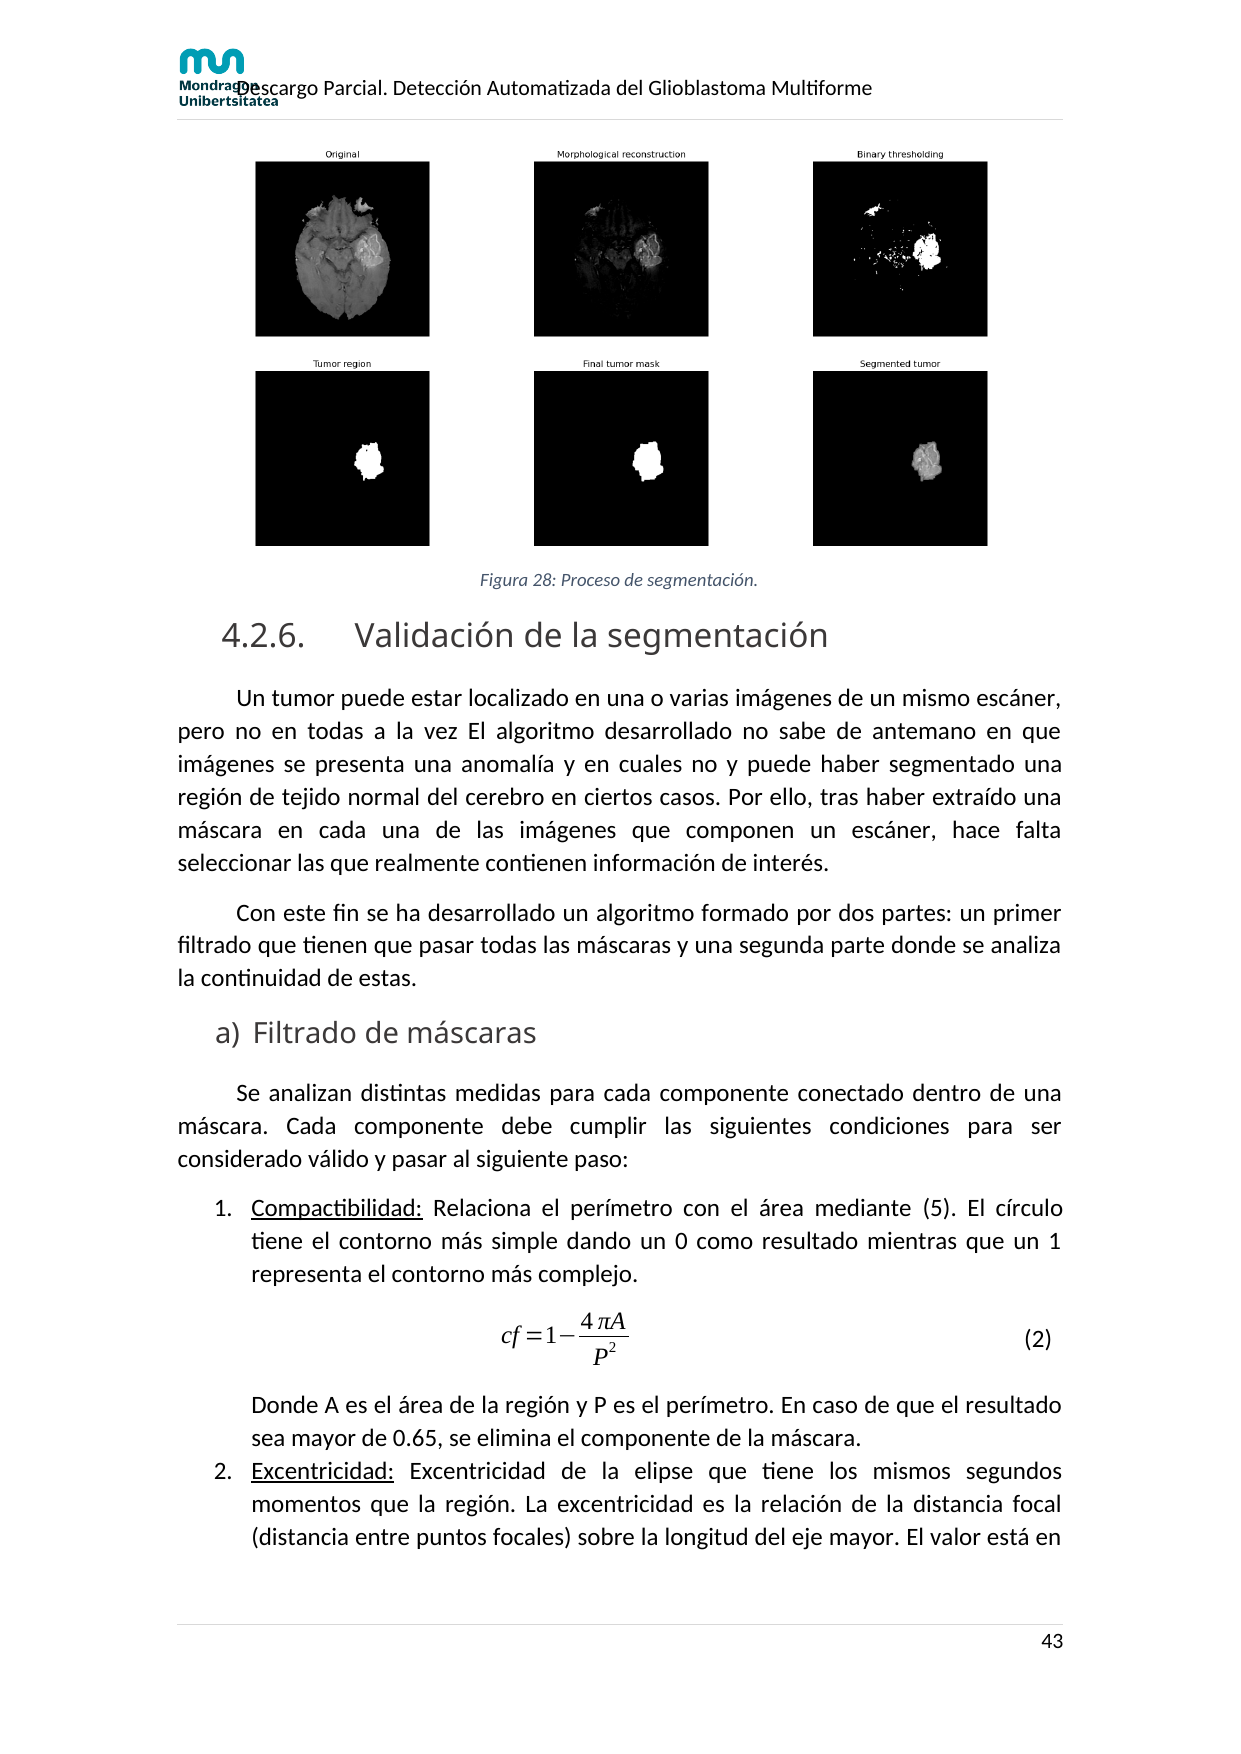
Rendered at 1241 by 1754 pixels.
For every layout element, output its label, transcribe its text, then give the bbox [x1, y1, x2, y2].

text Con este fin se ha desarrollado un algoritmo formado por dos partes: un primer filtrado que tienen que pasar todas las máscaras y una segunda parte donde se analiza la continuidad de estas. [177, 897, 1063, 993]
list Compactibilidad: Relaciona el perímetro con el área mediante (5). El círculo tiene el contorno más simple dando un 0 como resultado mientras que un 1 representa el contorno más complejo. [213, 1192, 1063, 1289]
text Se analizan distintas medidas para cada componente conectado dentro de una máscara. Cada componente debe cumplir las siguientes condiciones para ser considerado válido y pasar al siguiente paso: [177, 1077, 1063, 1173]
picture [154, 36, 291, 118]
subtitle Validación de la segmentación [221, 612, 1063, 658]
list Donde A es el área de la región y P es el perímetro. En caso de que el resultado sea mayor de 0.65, se elimina el componente de la máscara. [251, 1389, 1063, 1453]
table_header (2) [880, 1308, 1063, 1389]
text Figura 28: Proceso de segmentación. [177, 568, 1063, 591]
subtitle Filtrado de máscaras [215, 1012, 1063, 1052]
text Un tumor puede estar localizado en una o varias imágenes de un mismo escáner, pero no en todas a la vez El algoritmo desarrollado no sabe de antemano en que imágenes se presenta una anomalía y en cuales no y puede haber segmentado una región de tejido normal del cerebro en ciertos casos. Por ello, tras haber extraído una máscara en cada una de las imágenes que componen un escáner, hace falta seleccionar las que realmente contienen información de interés. [177, 683, 1063, 878]
picture [246, 148, 994, 550]
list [213, 1455, 1063, 1551]
table_header [177, 1308, 879, 1389]
